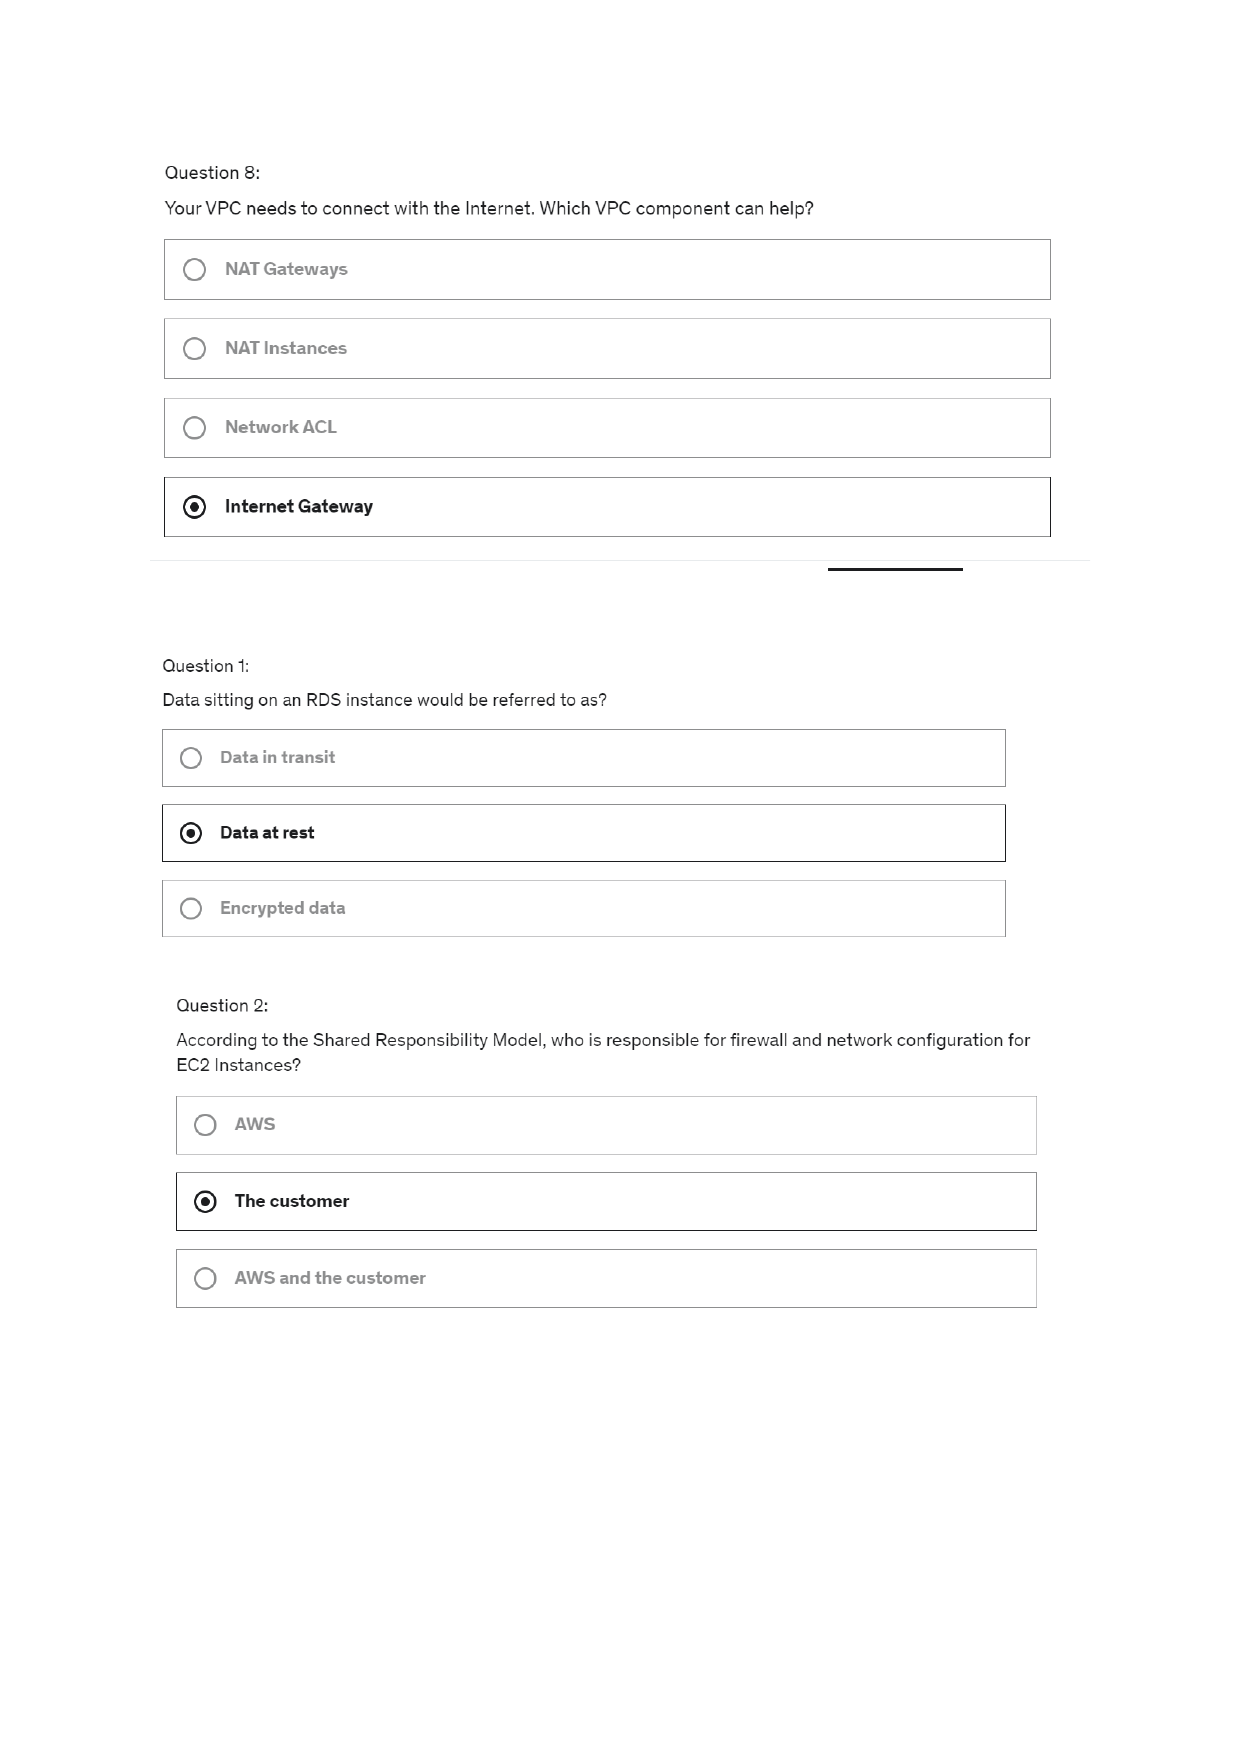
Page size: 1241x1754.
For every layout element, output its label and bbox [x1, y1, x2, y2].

picture [150, 966, 1091, 1330]
picture [150, 636, 1091, 948]
picture [150, 150, 1091, 571]
